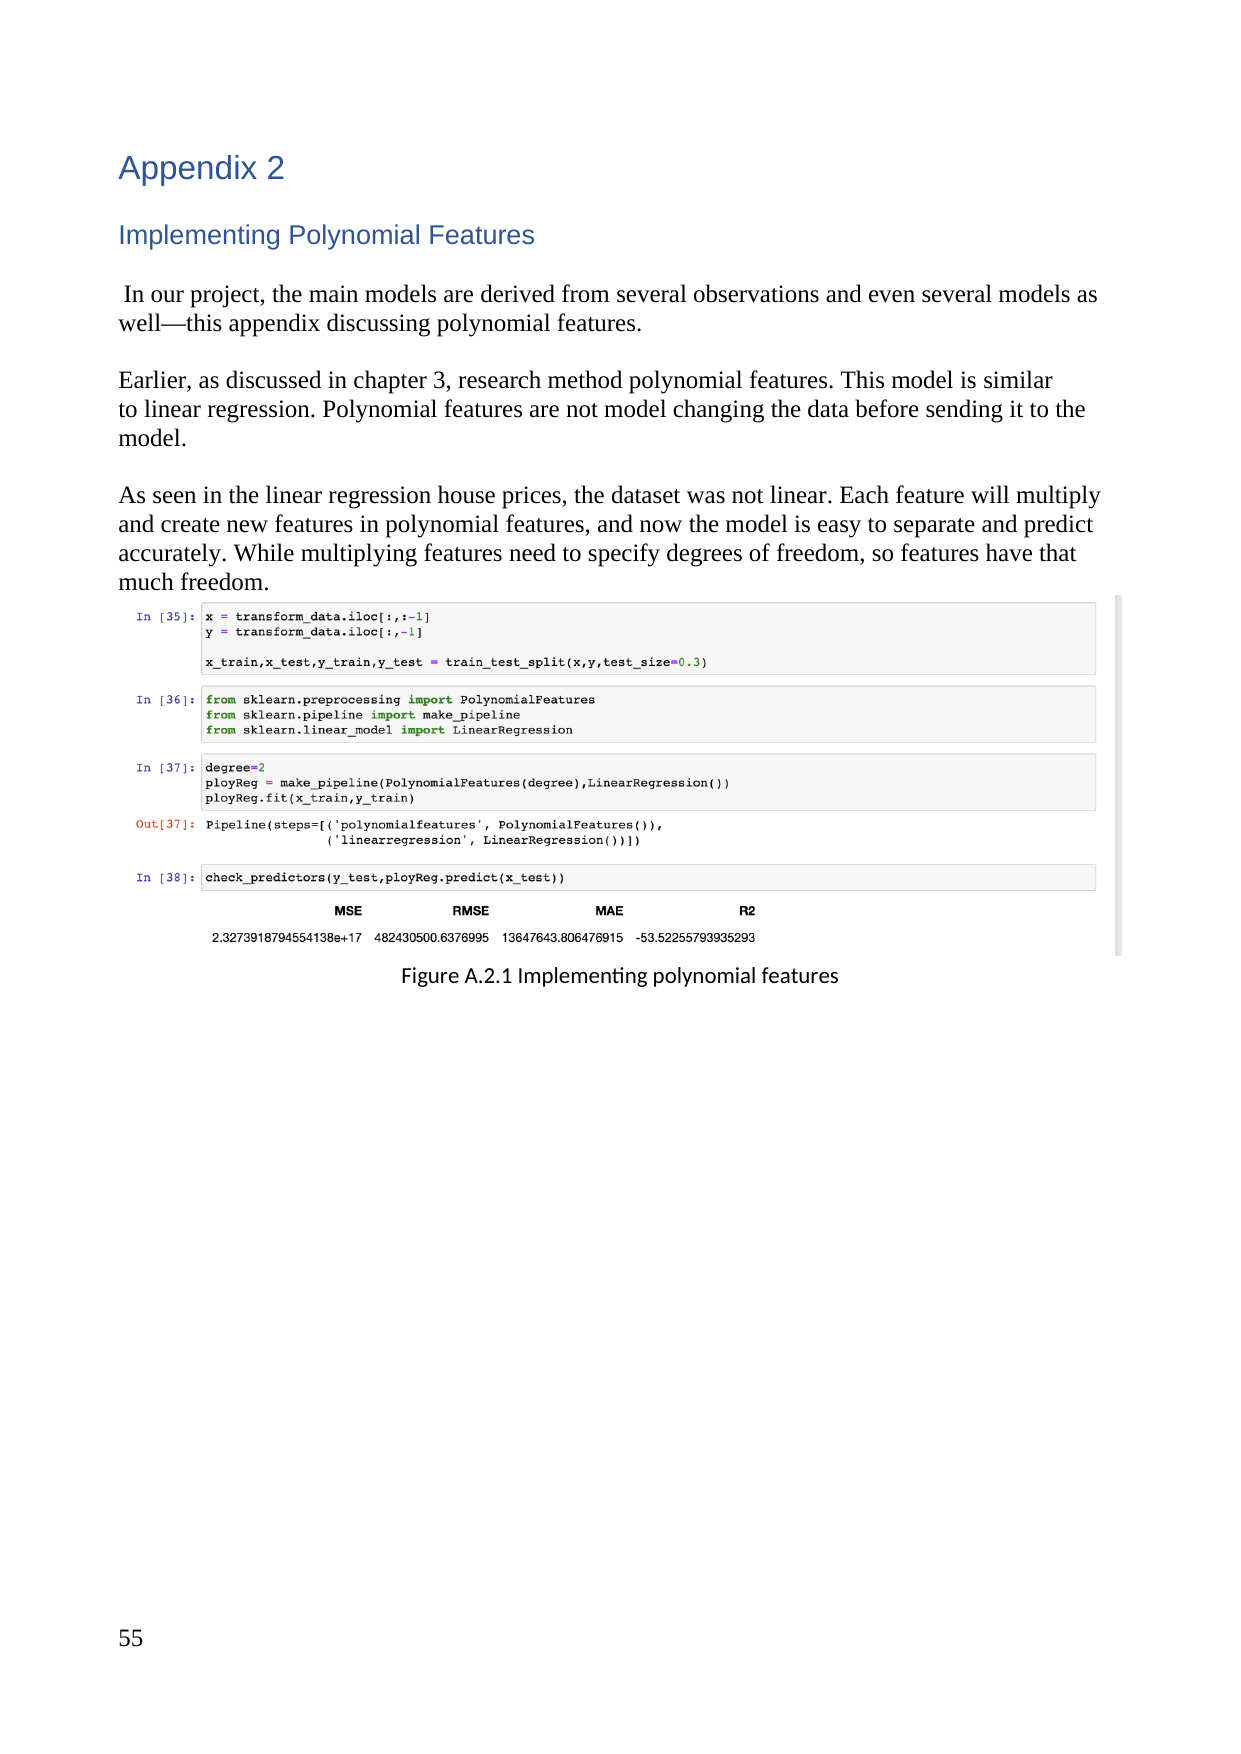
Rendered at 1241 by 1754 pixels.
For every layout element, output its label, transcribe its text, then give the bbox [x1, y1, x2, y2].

text In our project, the main models are derived from several observations and even several models as well—this appendix discussing polynomial features. [118, 279, 1122, 337]
subtitle Appendix 2 [118, 148, 1122, 186]
text Figure A.2.1 Implementing polynomial features [118, 962, 1122, 989]
text As seen in the linear regression house prices, the dataset was not linear. Each feature will multiply and create new features in polynomial features, and now the model is easy to separate and predict accurately. While multiplying features need to specify degrees of freedom, so features have that much freedom. [118, 481, 1122, 595]
picture [118, 595, 1123, 956]
subtitle Implementing Polynomial Features [118, 219, 1122, 250]
text Earlier, as discussed in chapter 3, research method polynomial features. This model is similar to linear regression. Polynomial features are not model changing the data before sending it to the model. [118, 366, 1122, 452]
